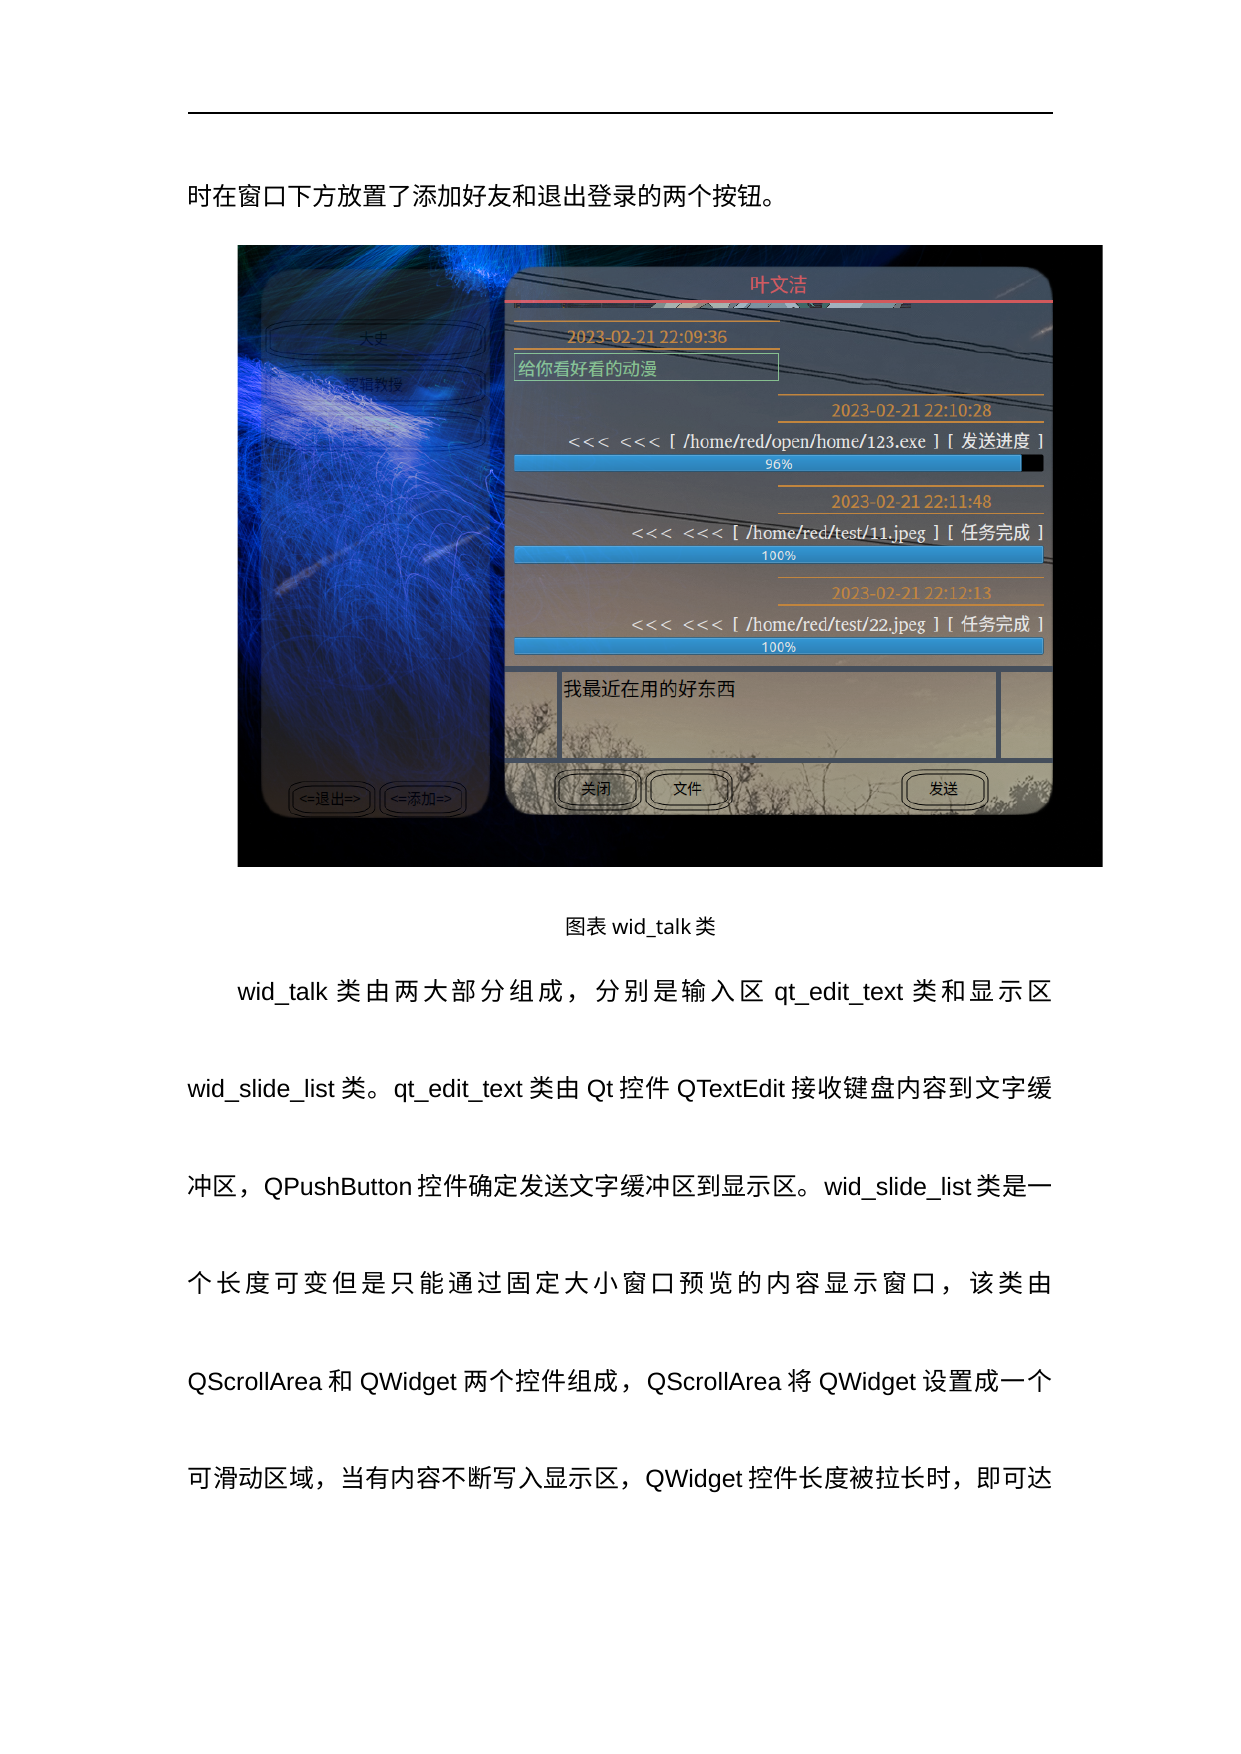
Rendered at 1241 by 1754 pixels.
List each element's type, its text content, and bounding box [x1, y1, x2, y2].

text 图表 wid_talk类 [187, 909, 1053, 942]
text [187, 957, 1053, 1509]
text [187, 162, 1053, 227]
picture [237, 245, 1103, 867]
